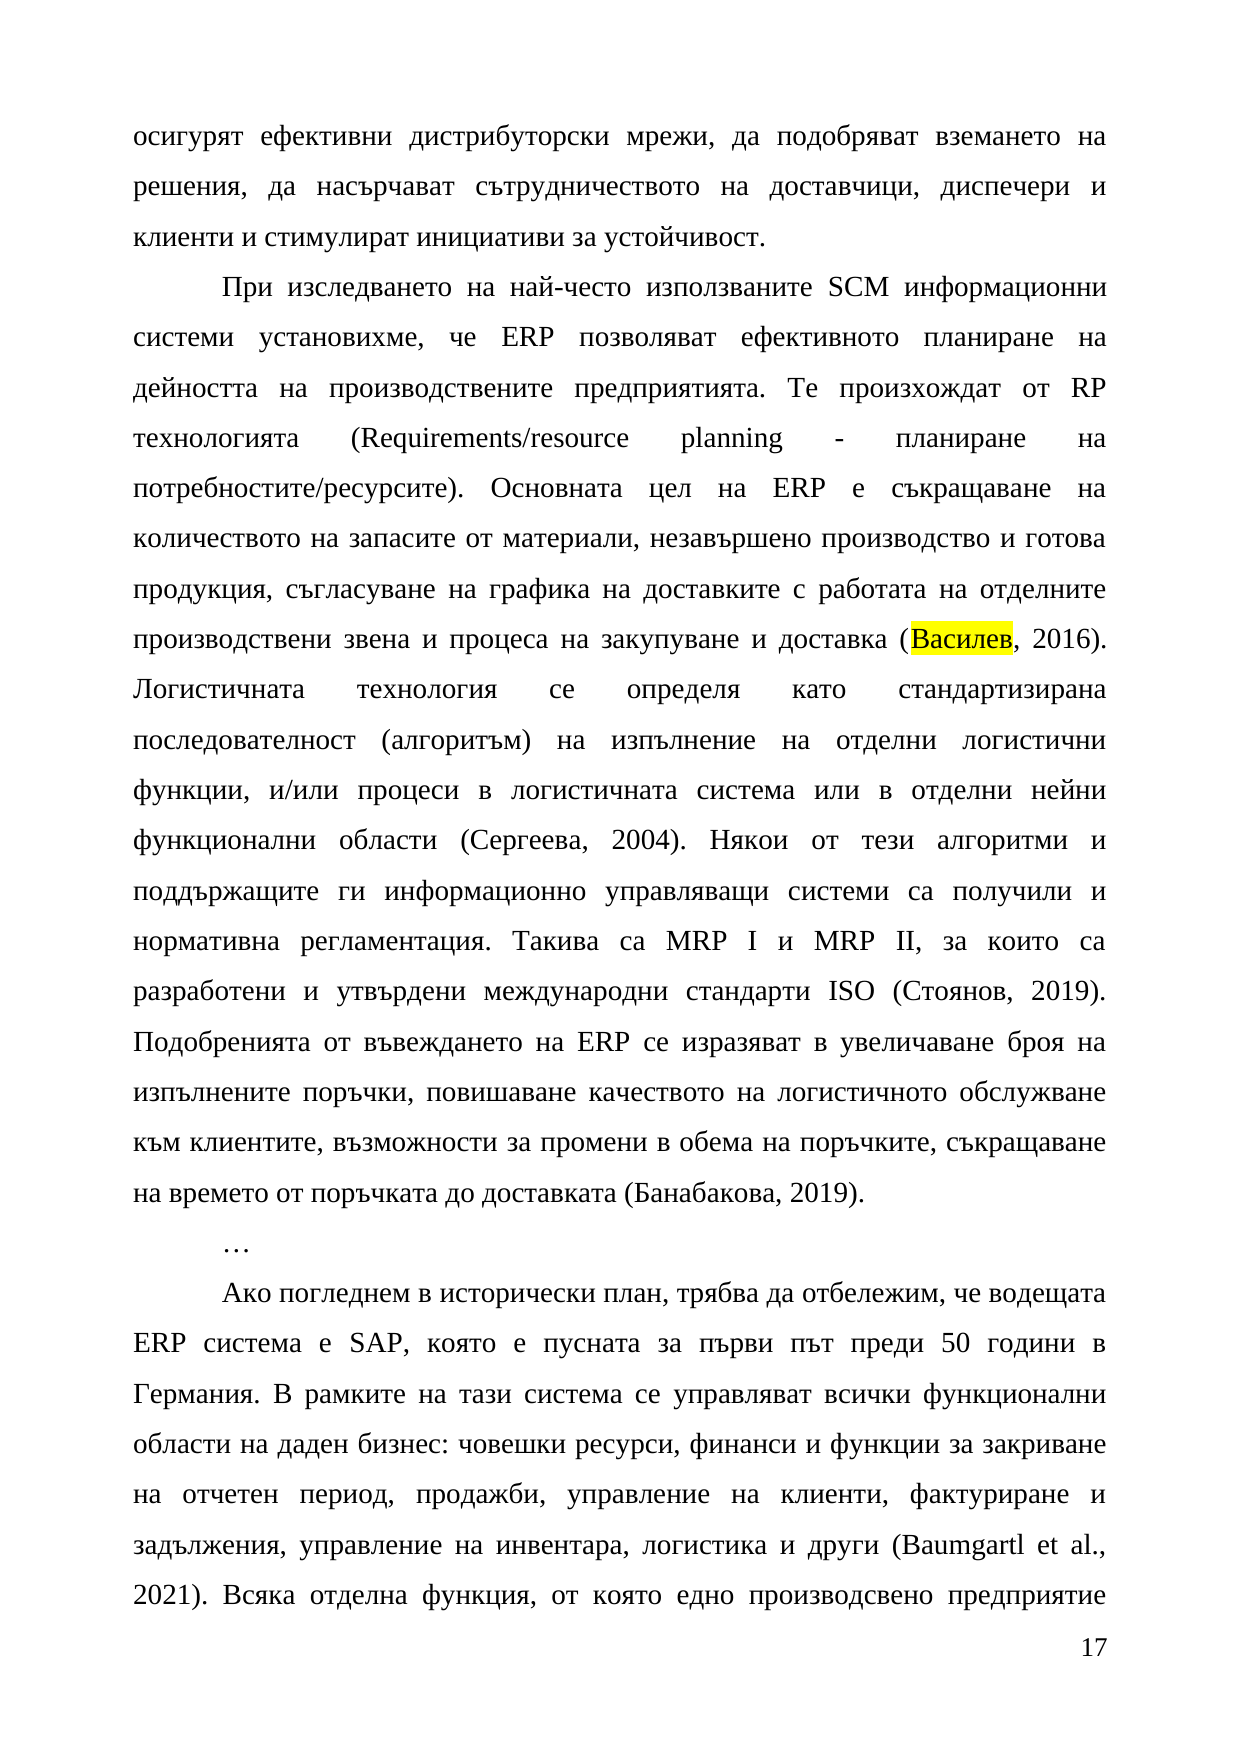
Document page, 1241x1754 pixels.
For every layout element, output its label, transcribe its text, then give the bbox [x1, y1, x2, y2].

text … [133, 1225, 1107, 1258]
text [133, 118, 1107, 252]
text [133, 1275, 1107, 1611]
text При изследването на най-често използваните SCM информационни системи установихме, че ERP позволяват ефективното планиране на дейността на производствените предприятията. Те произхождат от RP технологията (Requirements/resource planning - планиране на потребностите/ресурсите). Основната цел на ЕRP е съкращаване на количеството на запасите от материали, незавършено производство и готова продукция, съгласуване на графика на доставките с работата на отделните производствени звена и процеса на закупуване и доставка (Василев, 2016). Логистичната технология се определя като стандартизирана последователност (алгоритъм) на изпълнение на отделни логистични функции, и/или процеси в логистичната система или в отделни нейни функционални области (Сергеева, 2004). Някои от тези алгоритми и поддържащите ги информационно управляващи системи са получили и нормативна регламентация. Такива са MRP I и MRP II, за които са разработени и утвърдени международни стандарти ISO (Стоянов, 2019). Подобренията от въвеждането на ERP се изразяват в увеличаване броя на изпълнените поръчки, повишаване качеството на логистичното обслужване към клиентите, възможности за промени в обема на поръчките, съкращаване на времето от поръчката до доставката (Банабакова, 2019). [133, 269, 1107, 1208]
